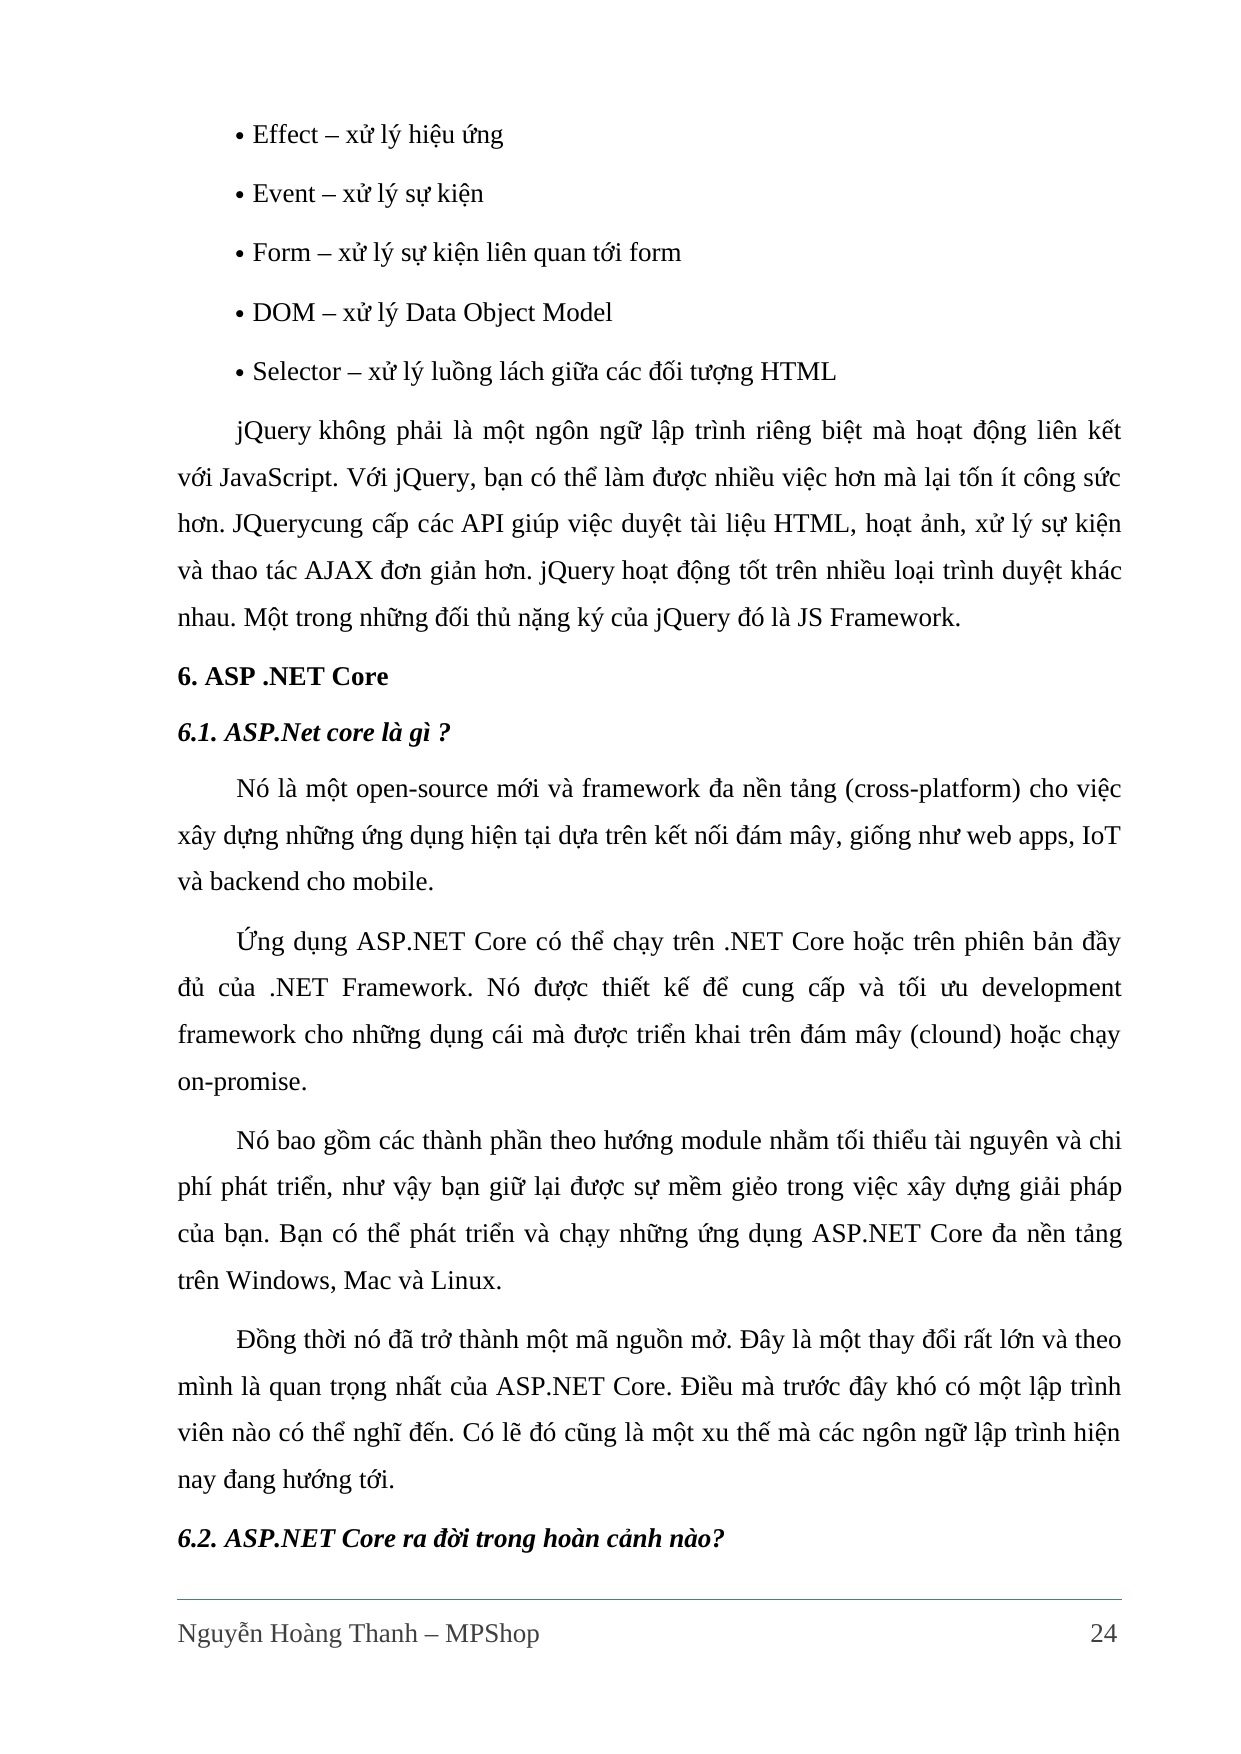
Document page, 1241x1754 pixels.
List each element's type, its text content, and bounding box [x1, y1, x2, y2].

list Effect – xử lý hiệu ứng [177, 118, 1122, 149]
list Selector – xử lý luồng lách giữa các đối tượng HTML [177, 355, 1122, 386]
subtitle ASP.Net core là gì ? [177, 716, 1122, 747]
subtitle ASP.NET Core ra đời trong hoàn cảnh nào? [177, 1522, 1122, 1553]
list Form – xử lý sự kiện liên quan tới form [177, 236, 1122, 268]
text Nó bao gồm các thành phần theo hướng module nhằm tối thiểu tài nguyên và chi phí phát triển, như vậy bạn giữ lại được sự mềm giẻo trong việc xây dựng giải pháp của bạn. Bạn có thể phát triển và chạy những ứng dụng ASP.NET Core đa nền tảng trên Windows, Mac và Linux. [177, 1124, 1122, 1295]
text Nó là một open-source mới và framework đa nền tảng (cross-platform) cho việc xây dựng những ứng dụng hiện tại dựa trên kết nối đám mây, giống như web apps, IoT và backend cho mobile. [177, 772, 1122, 897]
list DOM – xử lý Data Object Model [177, 296, 1122, 327]
text Đồng thời nó đã trở thành một mã nguồn mở. Đây là một thay đổi rất lớn và theo mình là quan trọng nhất của ASP.NET Core. Điều mà trước đây khó có một lập trình viên nào có thể nghĩ đến. Có lẽ đó cũng là một xu thế mà các ngôn ngữ lập trình hiện nay đang hướng tới. [177, 1323, 1122, 1494]
subtitle ASP .NET Core [177, 660, 1122, 691]
text Ứng dụng ASP.NET Core có thể chạy trên .NET Core hoặc trên phiên bản đầy đủ của .NET Framework. Nó được thiết kế để cung cấp và tối ưu development framework cho những dụng cái mà được triển khai trên đám mây (clound) hoặc chạy on-promise. [177, 924, 1122, 1096]
list Event – xử lý sự kiện [177, 177, 1122, 208]
text jQuery không phải là một ngôn ngữ lập trình riêng biệt mà hoạt động liên kết với JavaScript. Với jQuery, bạn có thể làm được nhiều việc hơn mà lại tốn ít công sức hơn. JQuerycung cấp các API giúp việc duyệt tài liệu HTML, hoạt ảnh, xử lý sự kiện và thao tác AJAX đơn giản hơn. jQuery hoạt động tốt trên nhiều loại trình duyệt khác nhau. Một trong những đối thủ nặng ký của jQuery đó là JS Framework. [177, 414, 1122, 632]
